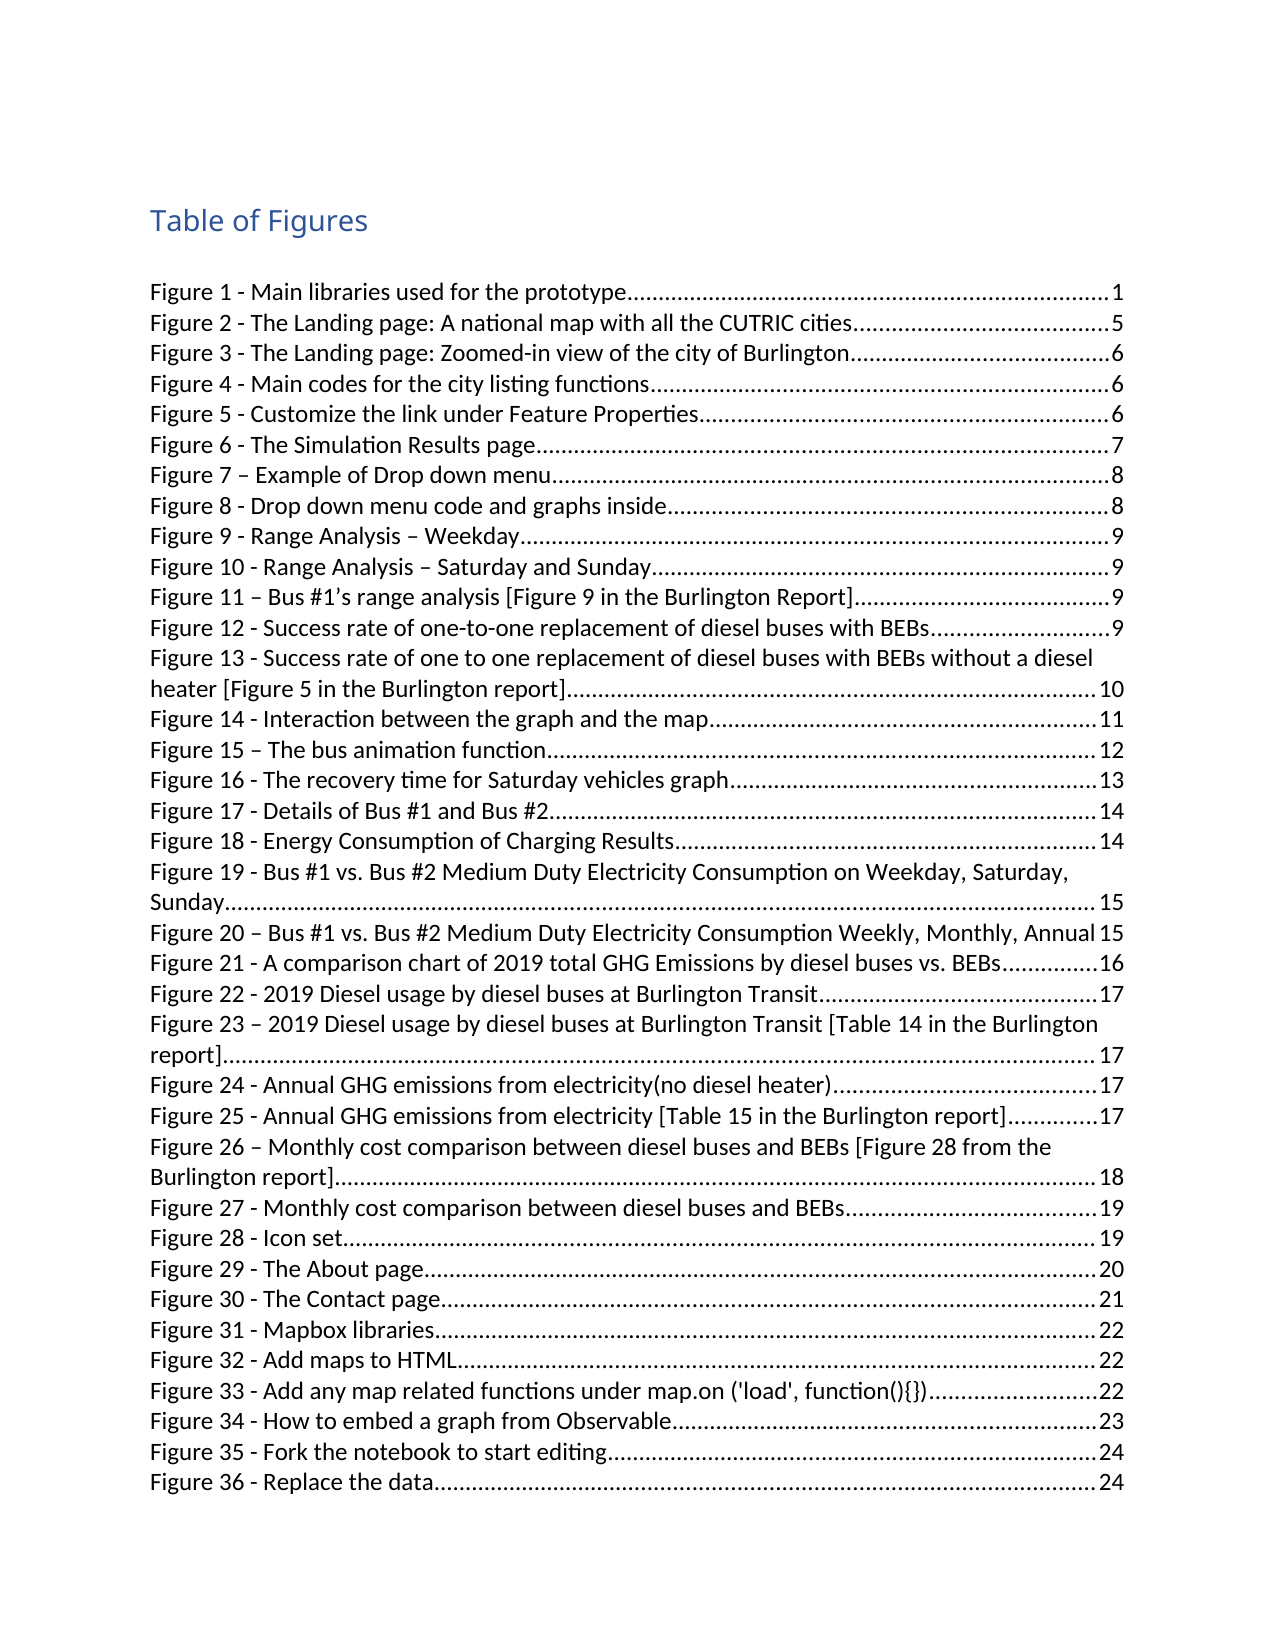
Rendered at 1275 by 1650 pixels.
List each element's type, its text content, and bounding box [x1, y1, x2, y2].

text Figure 18 - Energy Consumption of Charging Results 14 [150, 826, 1125, 856]
text Figure 25 - Annual GHG emissions from electricity [Table 15 in the Burlington report] 17 [150, 1100, 1125, 1131]
text Figure 21 - A comparison chart of 2019 total GHG Emissions by diesel buses vs. BEBs 16 [150, 948, 1125, 978]
text Figure 28 - Icon set 19 [150, 1222, 1125, 1253]
text Figure 10 - Range Analysis – Saturday and Sunday 9 [150, 551, 1125, 581]
text Figure 36 - Replace the data 24 [150, 1466, 1125, 1497]
text Figure 6 - The Simulation Results page 7 [150, 429, 1125, 459]
text Figure 33 - Add any map related functions under map.on ('load', function(){}) 22 [150, 1375, 1125, 1405]
text Figure 15 – The bus animation function 12 [150, 734, 1125, 764]
text Figure 20 – Bus #1 vs. Bus #2 Medium Duty Electricity Consumption Weekly, Monthly, Annual 15 [150, 917, 1125, 948]
text Figure 19 - Bus #1 vs. Bus #2 Medium Duty Electricity Consumption on Weekday, Saturday, Sunday 15 [150, 856, 1125, 917]
text Figure 16 - The recovery time for Saturday vehicles graph 13 [150, 764, 1125, 795]
text Figure 23 – 2019 Diesel usage by diesel buses at Burlington Transit [Table 14 in the Burlington report] 17 [150, 1009, 1125, 1070]
text Figure 27 - Monthly cost comparison between diesel buses and BEBs 19 [150, 1192, 1125, 1222]
text Figure 4 - Main codes for the city listing functions 6 [150, 368, 1125, 398]
text Figure 9 - Range Analysis – Weekday 9 [150, 520, 1125, 551]
text Figure 24 - Annual GHG emissions from electricity(no diesel heater) 17 [150, 1070, 1125, 1100]
text Figure 17 - Details of Bus #1 and Bus #2 14 [150, 795, 1125, 826]
text Figure 13 - Success rate of one to one replacement of diesel buses with BEBs without a diesel heater [Figure 5 in the Burlington report] 10 [150, 642, 1125, 703]
text Figure 3 - The Landing page: Zoomed-in view of the city of Burlington 6 [150, 337, 1125, 368]
text Figure 22 - 2019 Diesel usage by diesel buses at Burlington Transit 17 [150, 978, 1125, 1009]
text Figure 35 - Fork the notebook to start editing 24 [150, 1436, 1125, 1466]
text Figure 8 - Drop down menu code and graphs inside 8 [150, 490, 1125, 520]
text Figure 5 - Customize the link under Feature Properties 6 [150, 398, 1125, 429]
text Figure 2 - The Landing page: A national map with all the CUTRIC cities 5 [150, 307, 1125, 337]
text Figure 12 - Success rate of one-to-one replacement of diesel buses with BEBs 9 [150, 612, 1125, 642]
subtitle Table of Figures [150, 200, 1125, 240]
text Figure 1 - Main libraries used for the prototype 1 [150, 276, 1125, 307]
text Figure 26 – Monthly cost comparison between diesel buses and BEBs [Figure 28 from the Burlington report] 18 [150, 1131, 1125, 1192]
text Figure 32 - Add maps to HTML 22 [150, 1344, 1125, 1375]
text Figure 11 – Bus #1’s range analysis [Figure 9 in the Burlington Report] 9 [150, 581, 1125, 612]
text Figure 29 - The About page 20 [150, 1253, 1125, 1283]
text Figure 31 - Mapbox libraries 22 [150, 1314, 1125, 1344]
text Figure 7 – Example of Drop down menu 8 [150, 459, 1125, 490]
text Figure 14 - Interaction between the graph and the map 11 [150, 703, 1125, 734]
text Figure 34 - How to embed a graph from Observable 23 [150, 1405, 1125, 1436]
text Figure 30 - The Contact page 21 [150, 1283, 1125, 1314]
